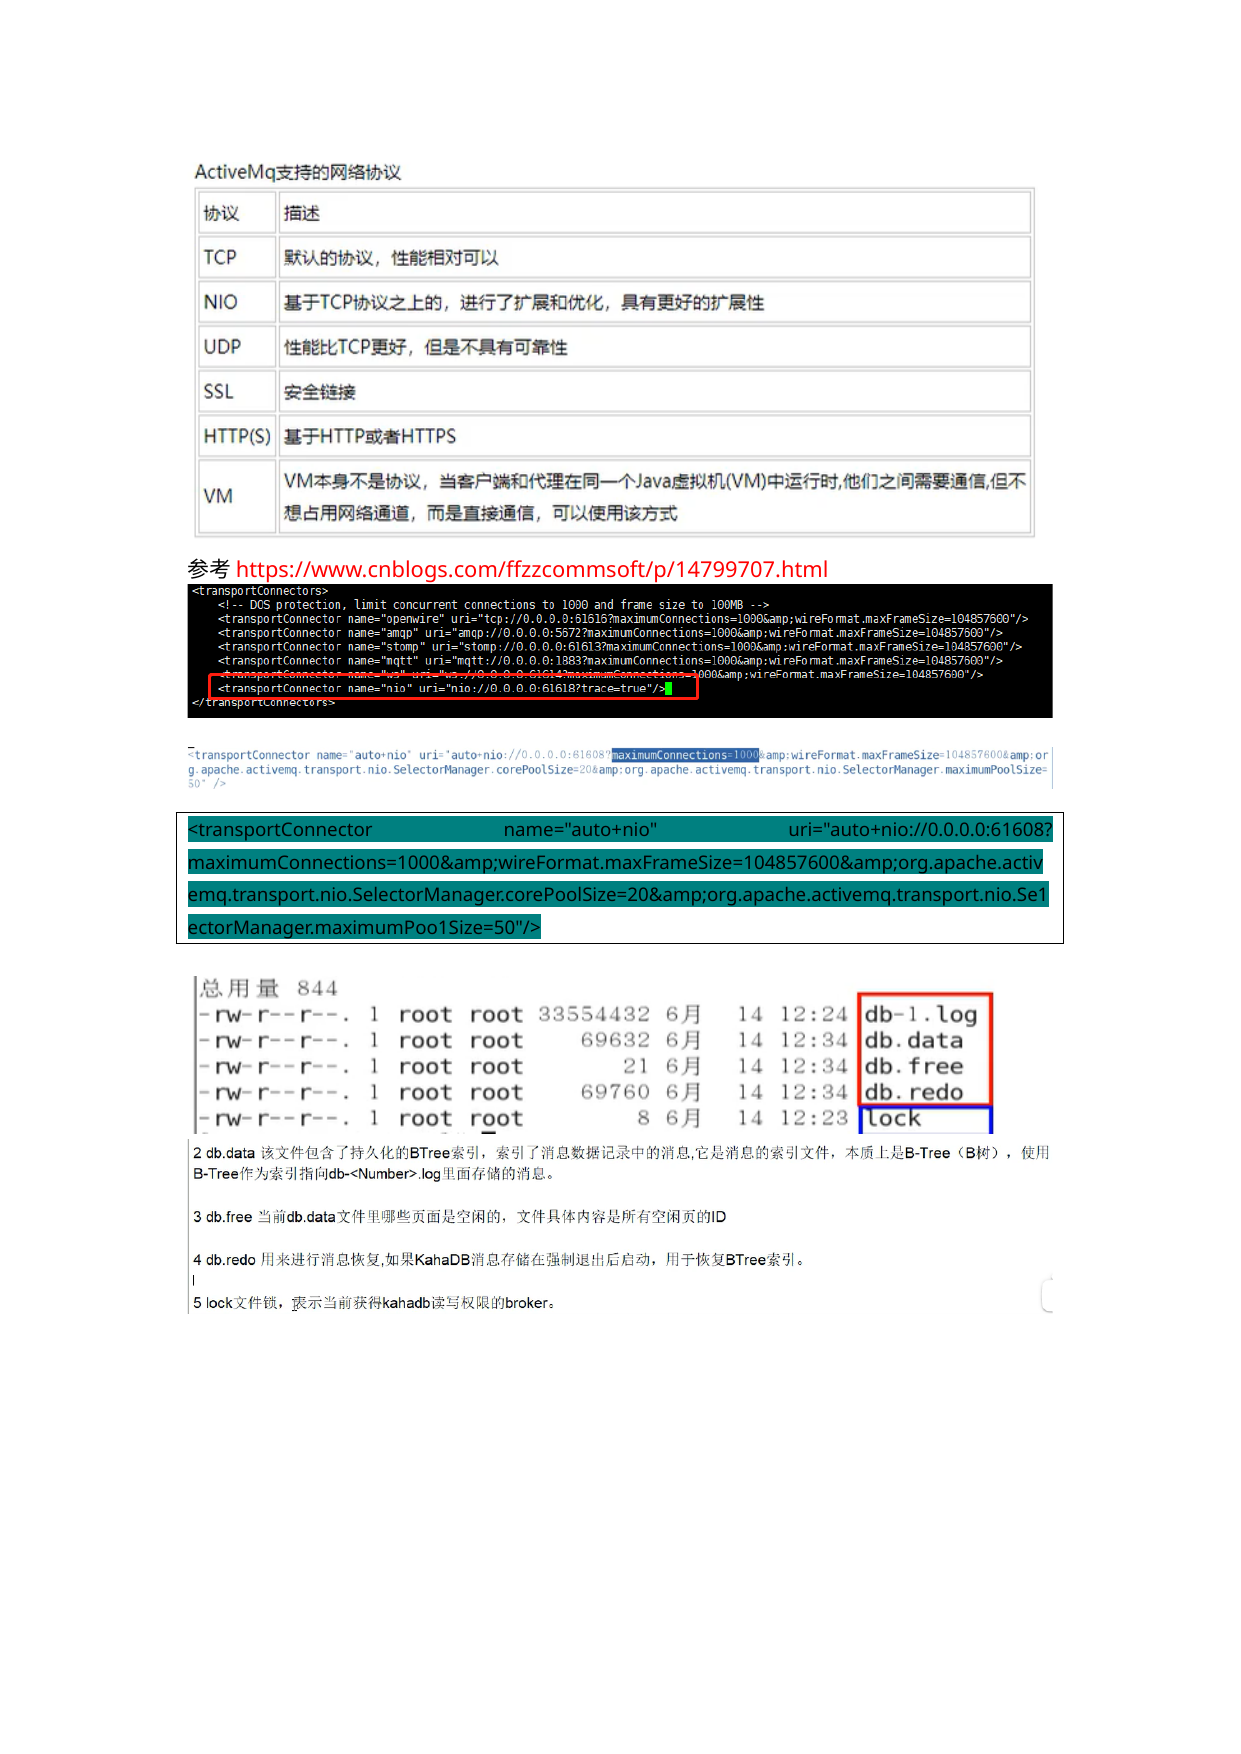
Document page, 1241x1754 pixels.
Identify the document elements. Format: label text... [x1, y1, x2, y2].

picture [187, 976, 1053, 1134]
picture [187, 1139, 1053, 1314]
picture [187, 162, 1053, 546]
text 参考https://www.cnblogs.com/ffzzcommsoft/p/14799707.html [187, 552, 1053, 584]
table_header <transportConnector name="auto+nio" uri="auto+nio://0.0.0.0:61608?maximumConnections=1000&amp;wireFormat.maxFrameSize=104857600&amp;org.apache.activemq.transport.nio.SelectorManager.corePoolSize=20&amp;org.apache.activemq.transport.nio.Se1ectorManager.maximumPoo1Size=50"/> [177, 813, 1063, 943]
picture [187, 747, 1053, 789]
picture [187, 584, 1053, 718]
